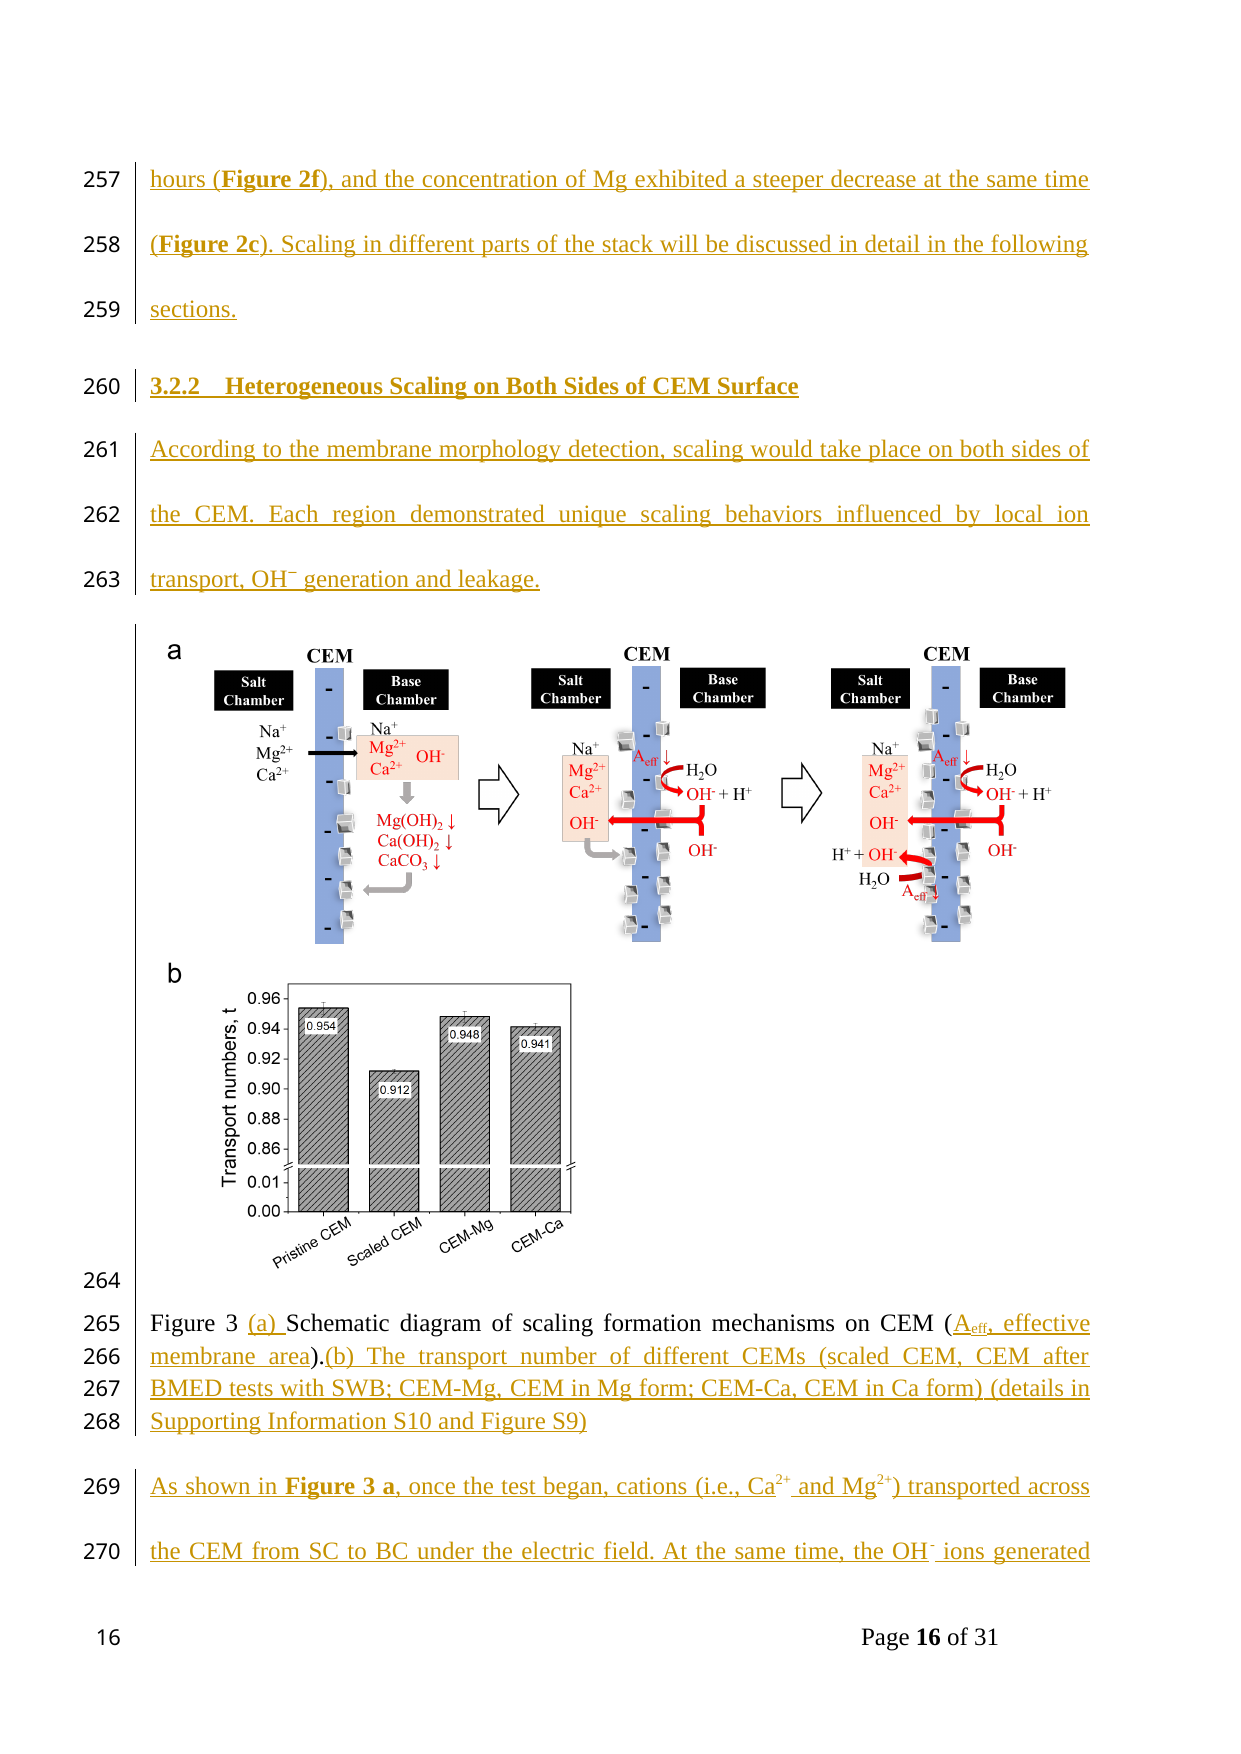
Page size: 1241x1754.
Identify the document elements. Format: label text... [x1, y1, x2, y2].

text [150, 1469, 1090, 1566]
text Figure 3 Schematic diagram of scaling formation mechanisms on CEM (). [150, 1399, 1090, 1436]
picture [150, 623, 1067, 1289]
text Figure 3 Schematic diagram of scaling formation mechanisms on CEM (). [150, 1306, 1090, 1398]
